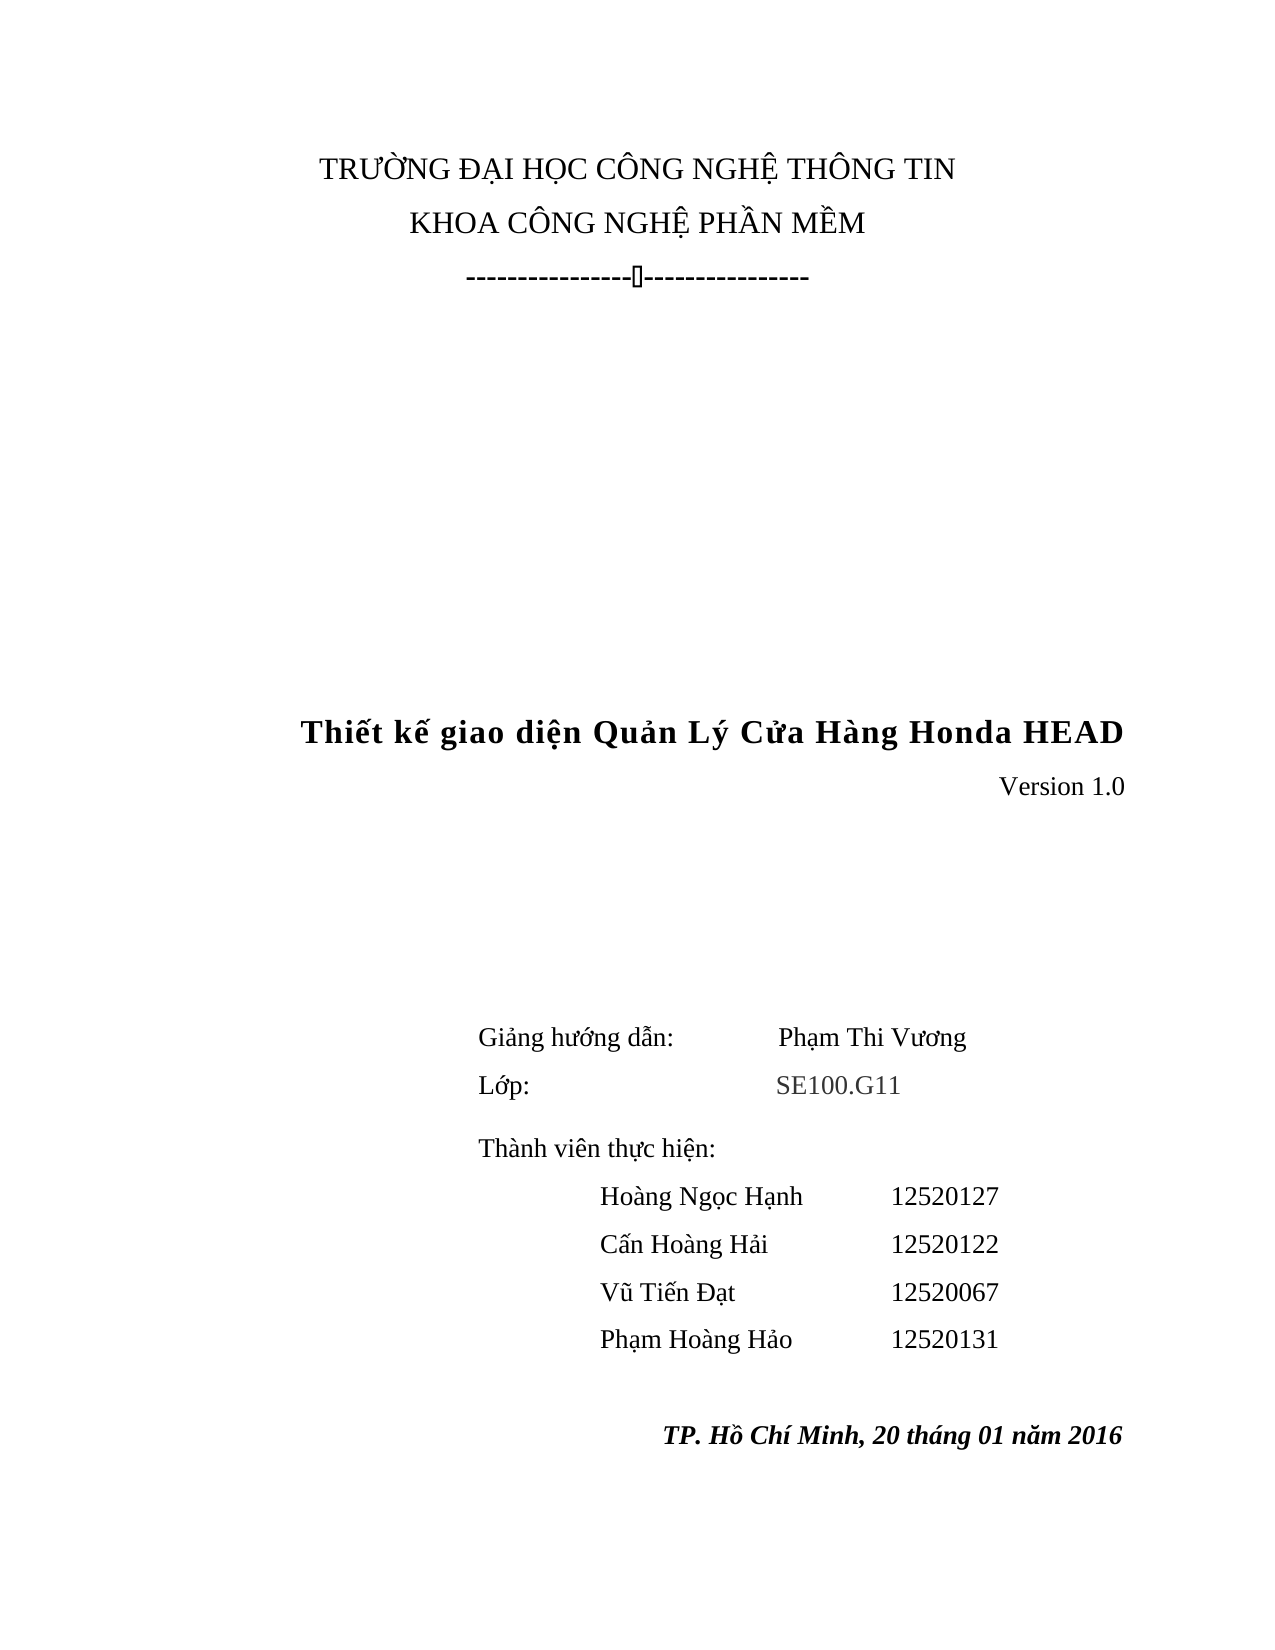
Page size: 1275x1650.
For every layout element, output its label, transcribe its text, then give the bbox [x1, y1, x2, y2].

text TRƯỜNG ĐẠI HỌC CÔNG NGHỆ THÔNG TIN [150, 150, 1125, 186]
text -------------------------------- [150, 258, 1125, 294]
text KHOA CÔNG NGHỆ PHẦN MỀM [150, 204, 1125, 240]
text TP. Hồ Chí Minh, 20 tháng 01 năm 2016 [150, 1419, 1125, 1450]
text Vũ Tiến Đạt 12520067 [150, 1276, 1125, 1307]
text Thành viên thực hiện: [403, 1132, 1125, 1163]
text Lớp: SE100.G11 [150, 1069, 1125, 1100]
text Phạm Hoàng Hảo 12520131 [150, 1323, 1125, 1354]
text Cấn Hoàng Hải 12520122 [150, 1228, 1125, 1259]
text Giảng hướng dẫn: Phạm Thi Vương [150, 1021, 1125, 1052]
subtitle Thiết kế giao diện Quản Lý Cửa Hàng Honda HEAD [150, 712, 1125, 750]
text Version 1.0 [150, 770, 1125, 801]
text Hoàng Ngọc Hạnh 12520127 [150, 1180, 1125, 1211]
